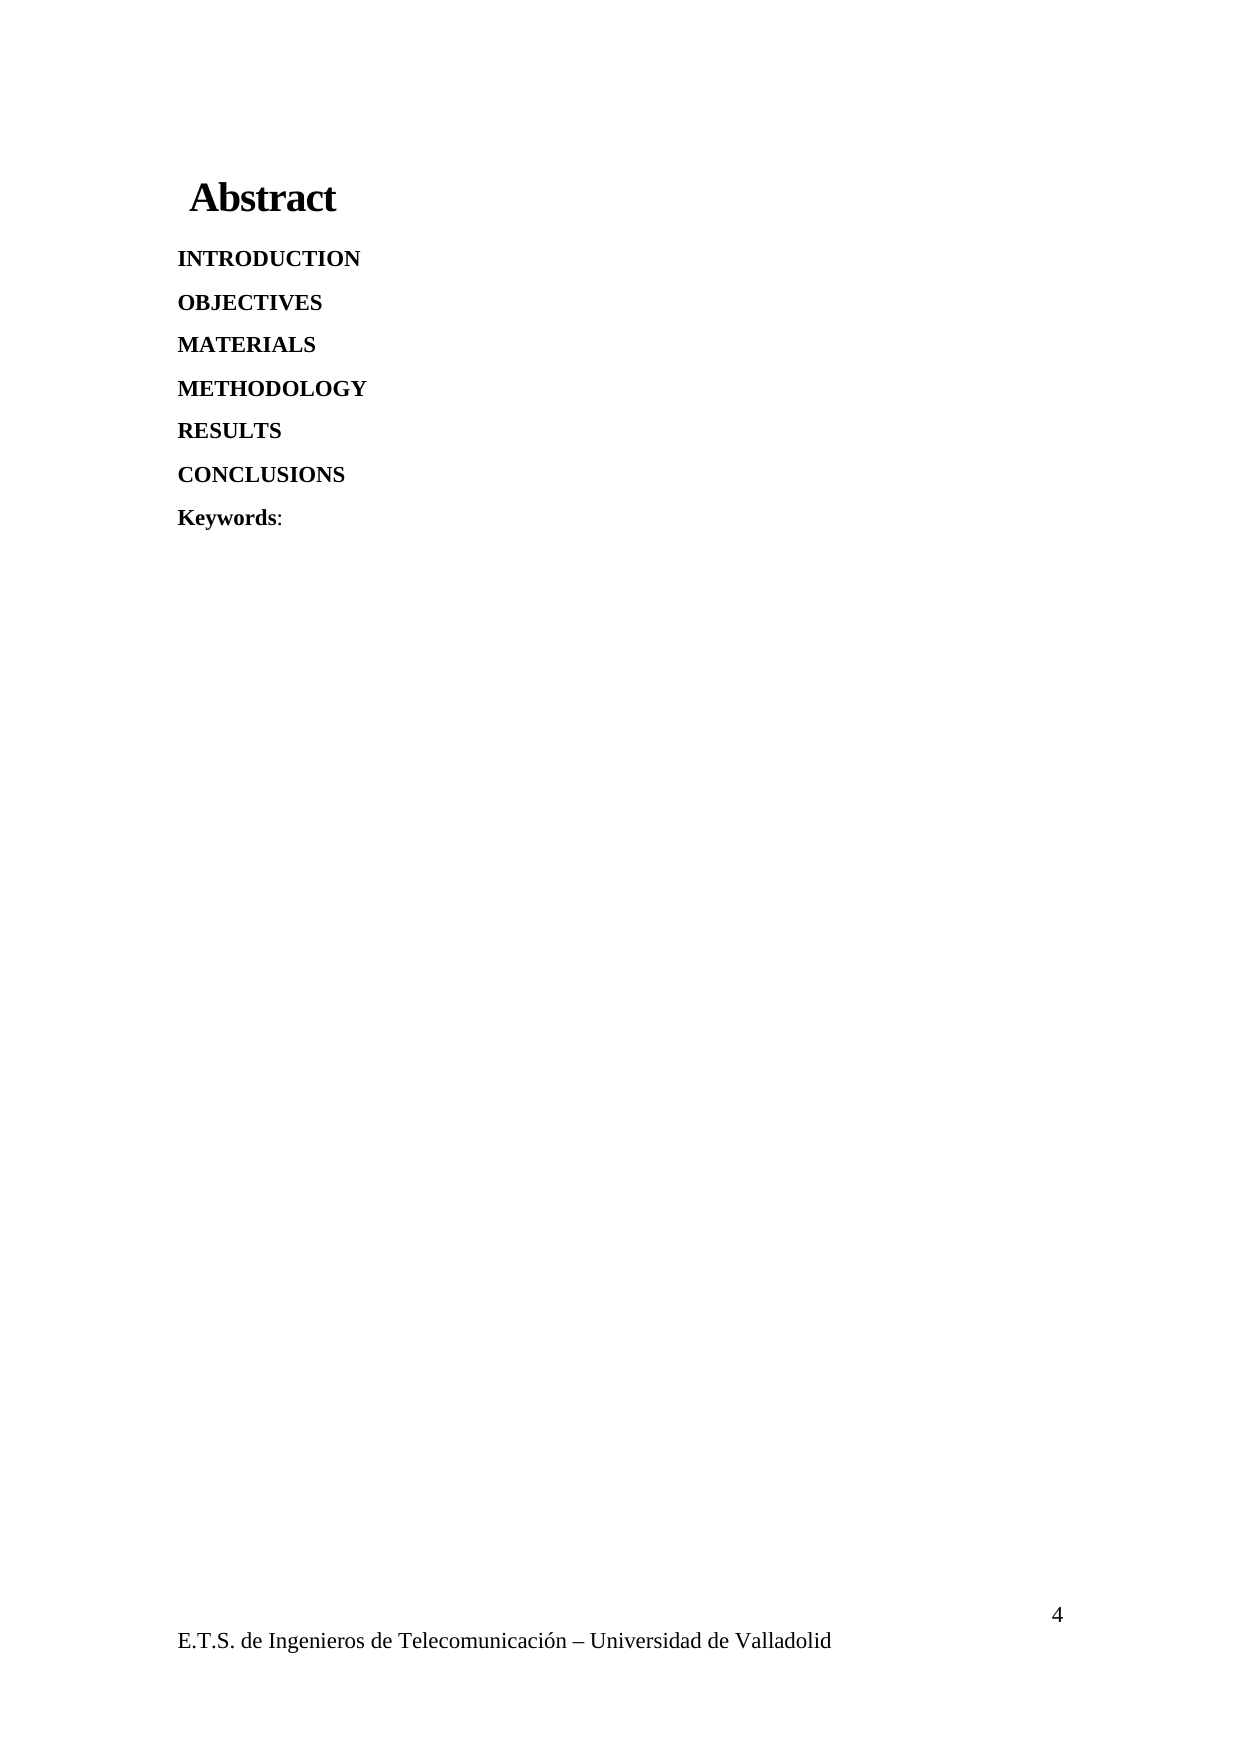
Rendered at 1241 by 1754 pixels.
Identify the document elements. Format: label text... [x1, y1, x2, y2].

text OBJECTIVES [177, 288, 1063, 315]
text RESULTS [177, 418, 1063, 444]
text MATERIALS [177, 332, 1063, 358]
text CONCLUSIONS [177, 461, 1063, 487]
text METHODOLOGY [177, 374, 1063, 401]
text Keywords: [177, 504, 1063, 530]
title Abstract [189, 173, 1063, 221]
text INTRODUCTION [177, 246, 1063, 272]
